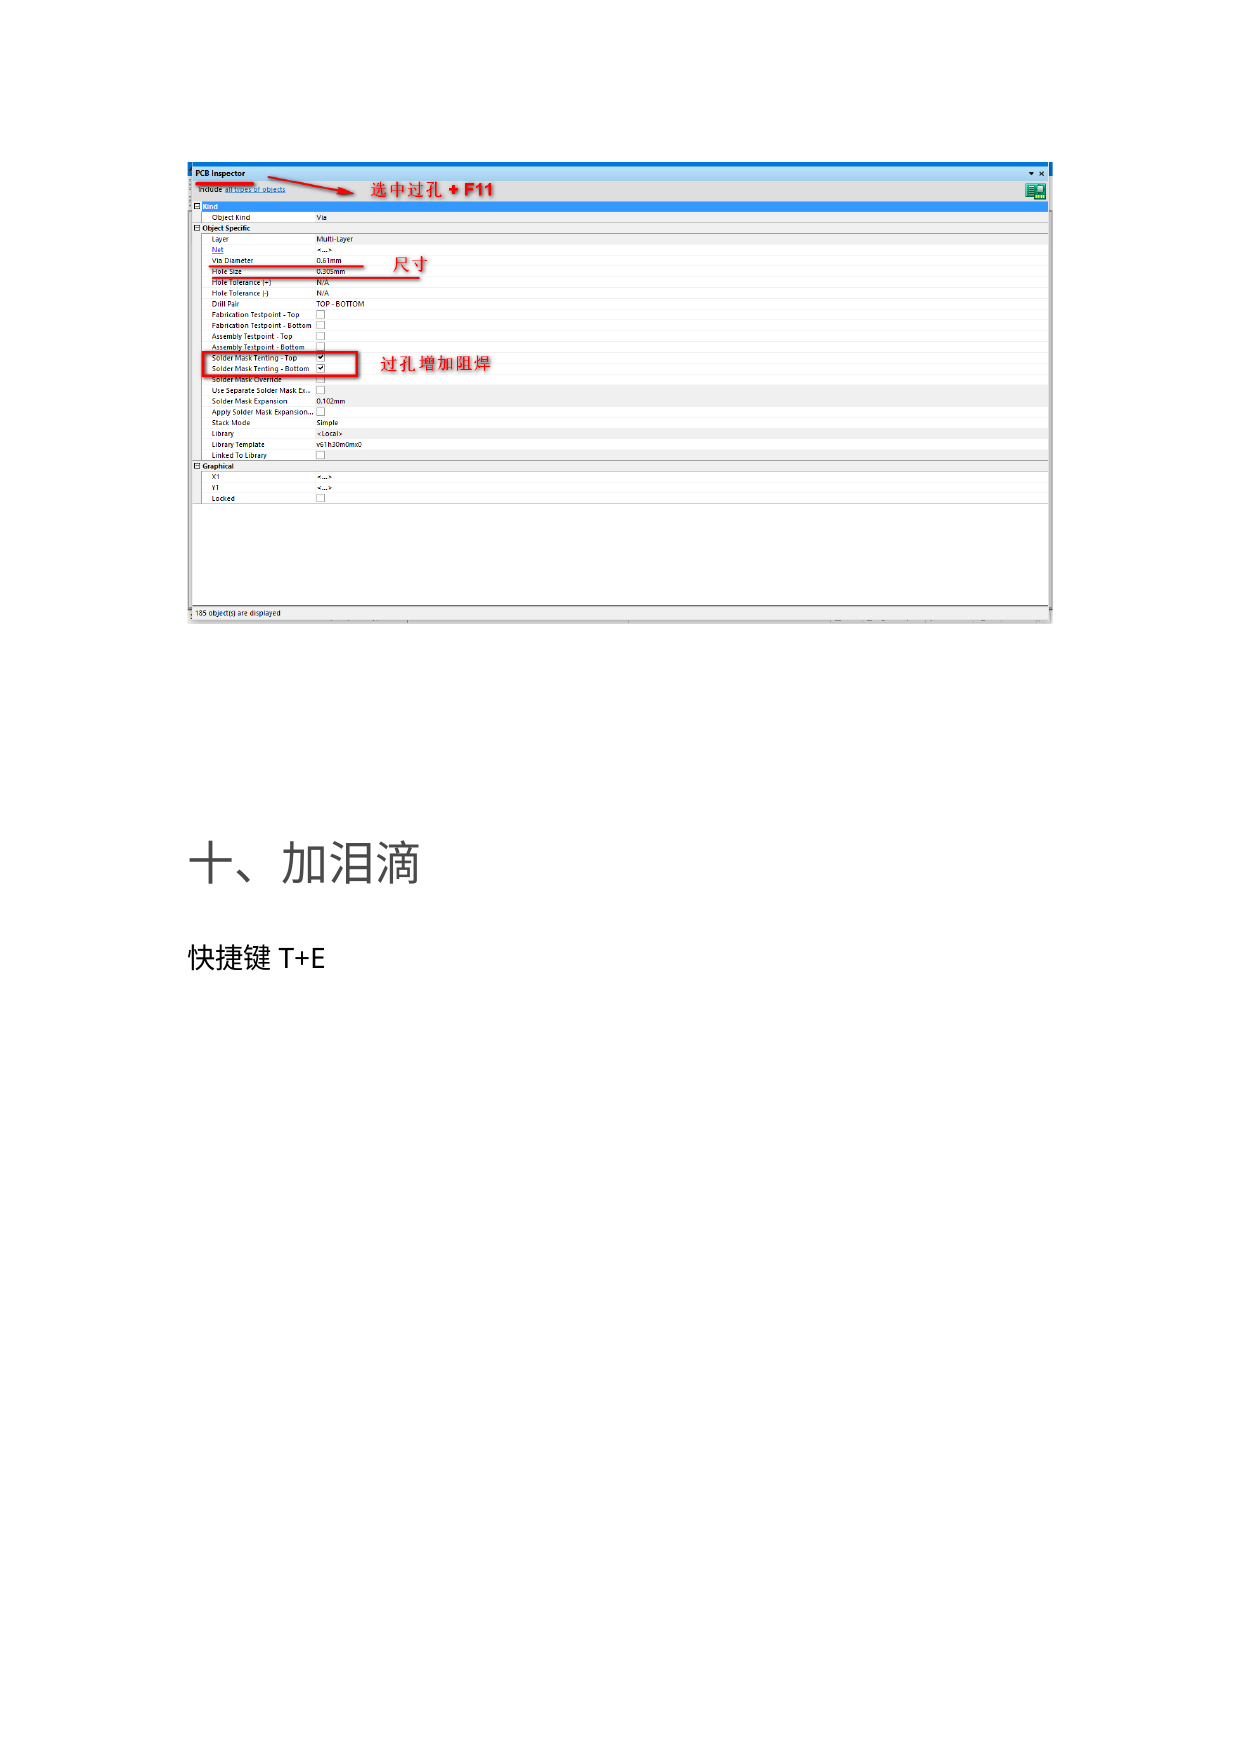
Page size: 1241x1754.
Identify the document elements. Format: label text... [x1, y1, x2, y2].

text 十、加泪滴 [187, 811, 1053, 908]
text 快捷键 T+E [187, 924, 1053, 989]
picture [187, 162, 1053, 624]
